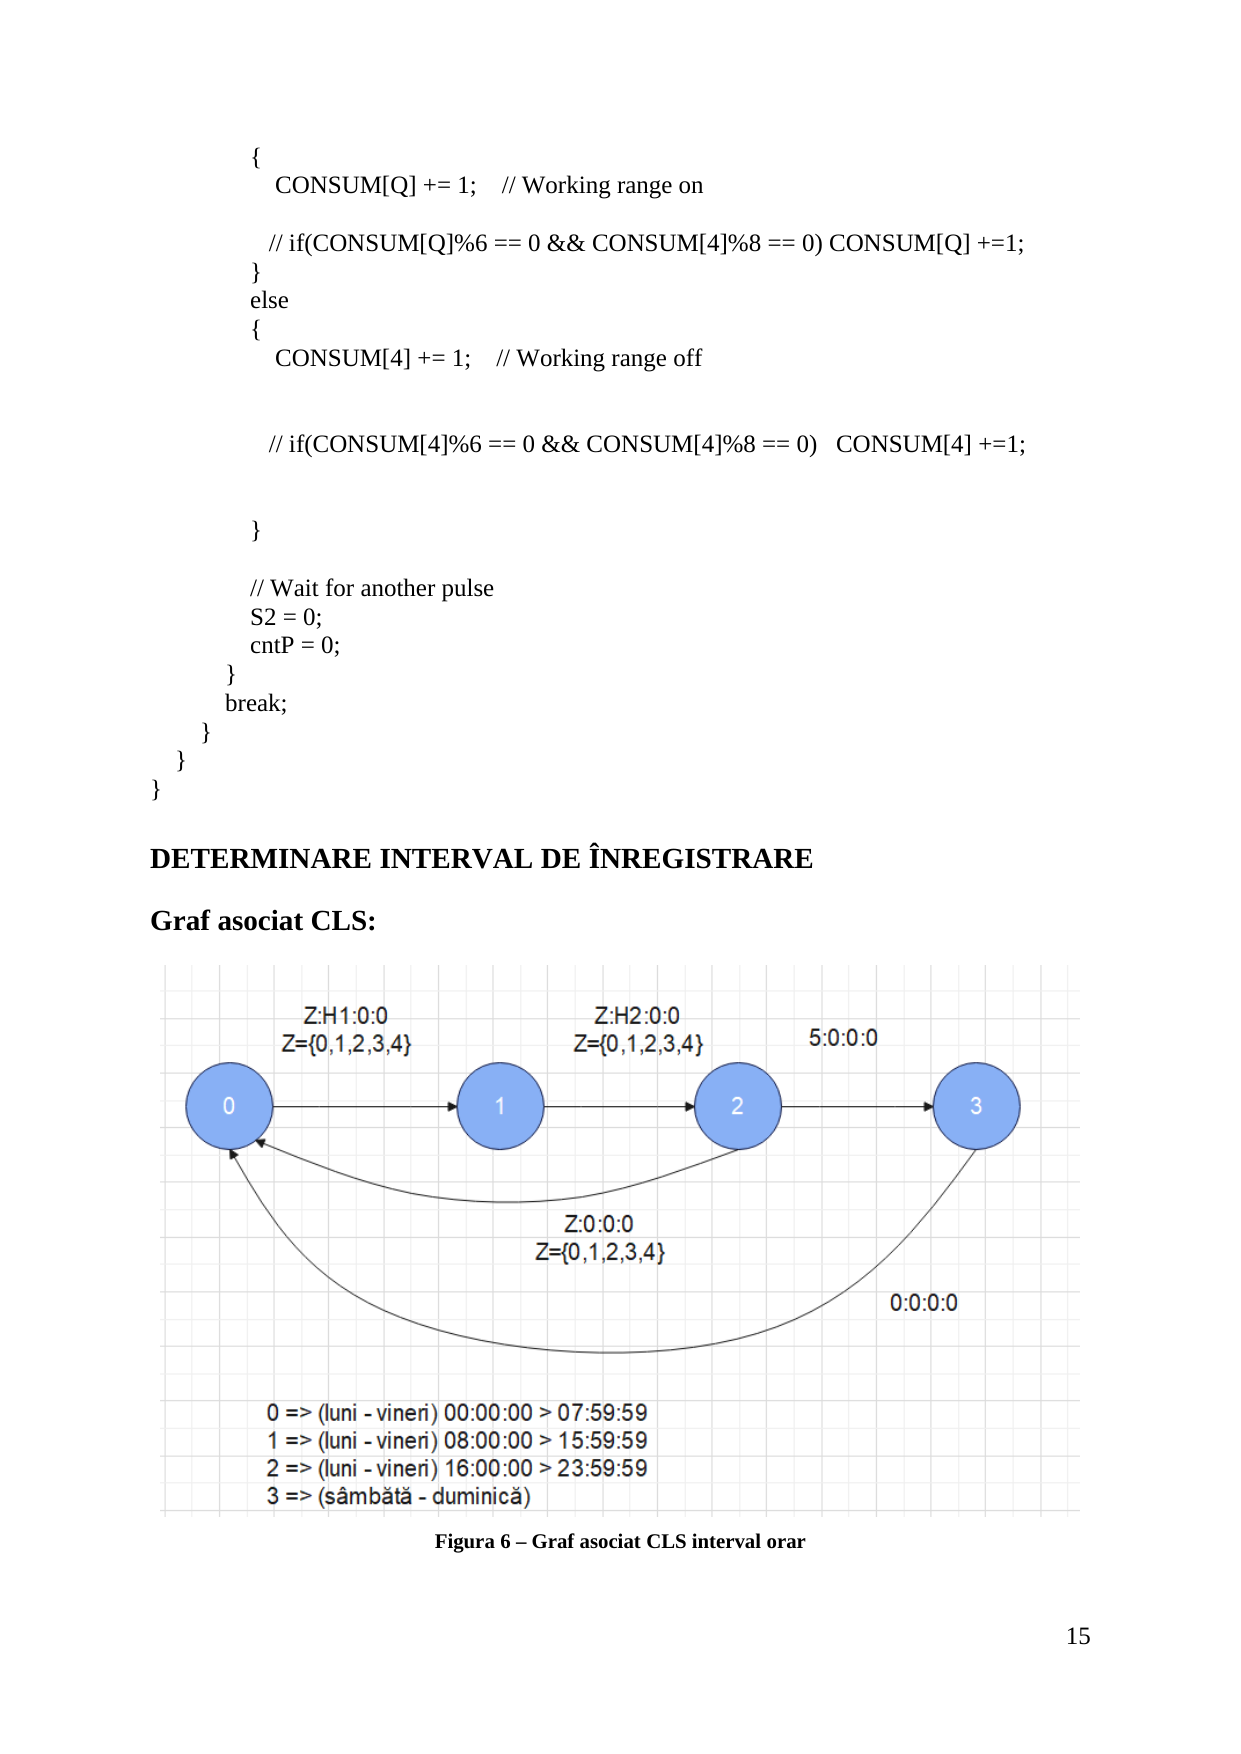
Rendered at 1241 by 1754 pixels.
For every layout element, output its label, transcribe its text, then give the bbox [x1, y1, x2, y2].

subtitle } [150, 774, 1182, 803]
subtitle CONSUM[4] += 1; // Working range off [150, 343, 1182, 372]
subtitle DETERMINARE INTERVAL DE ÎNREGISTRARE [150, 841, 1182, 874]
subtitle // Wait for another pulse [150, 573, 1182, 602]
subtitle cntP = 0; [150, 630, 1182, 659]
subtitle } [150, 659, 1182, 688]
subtitle { [150, 314, 1182, 343]
subtitle else [150, 285, 1182, 314]
subtitle { [150, 142, 1182, 170]
subtitle } [150, 515, 1182, 544]
subtitle // if(CONSUM[4]%6 == 0 && CONSUM[4]%8 == 0) CONSUM[4] +=1; [150, 429, 1182, 458]
subtitle CONSUM[Q] += 1; // Working range on [150, 170, 1182, 199]
subtitle } [150, 257, 1182, 285]
subtitle break; [150, 688, 1182, 717]
subtitle } [150, 745, 1182, 774]
text Graf asociat CLS: [150, 903, 1182, 937]
subtitle } [150, 717, 1182, 745]
picture [160, 965, 1080, 1517]
subtitle // if(CONSUM[Q]%6 == 0 && CONSUM[4]%8 == 0) CONSUM[Q] +=1; [150, 228, 1182, 257]
text Figura 6 – Graf asociat CLS interval orar [173, 1517, 1067, 1553]
subtitle S2 = 0; [150, 602, 1182, 630]
